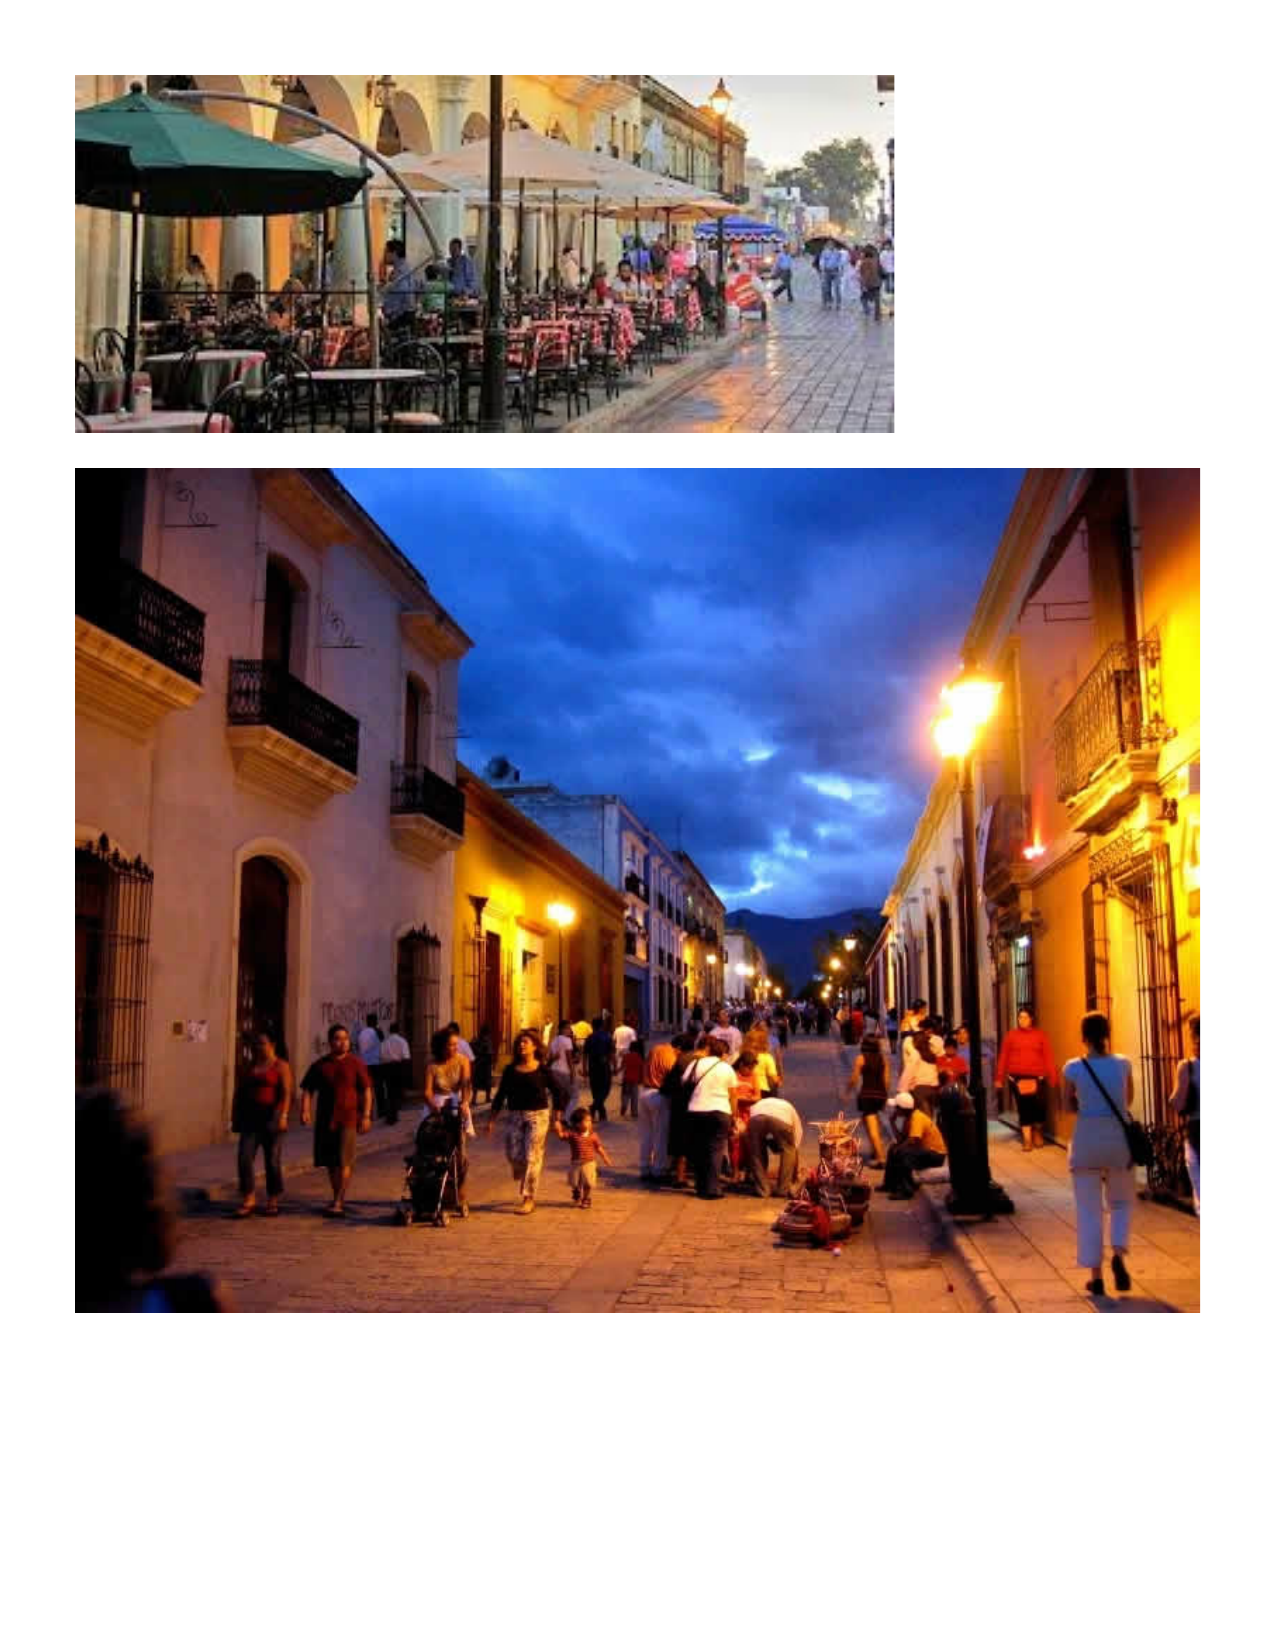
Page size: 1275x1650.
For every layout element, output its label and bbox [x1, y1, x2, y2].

picture [75, 75, 895, 433]
picture [75, 468, 1200, 1313]
